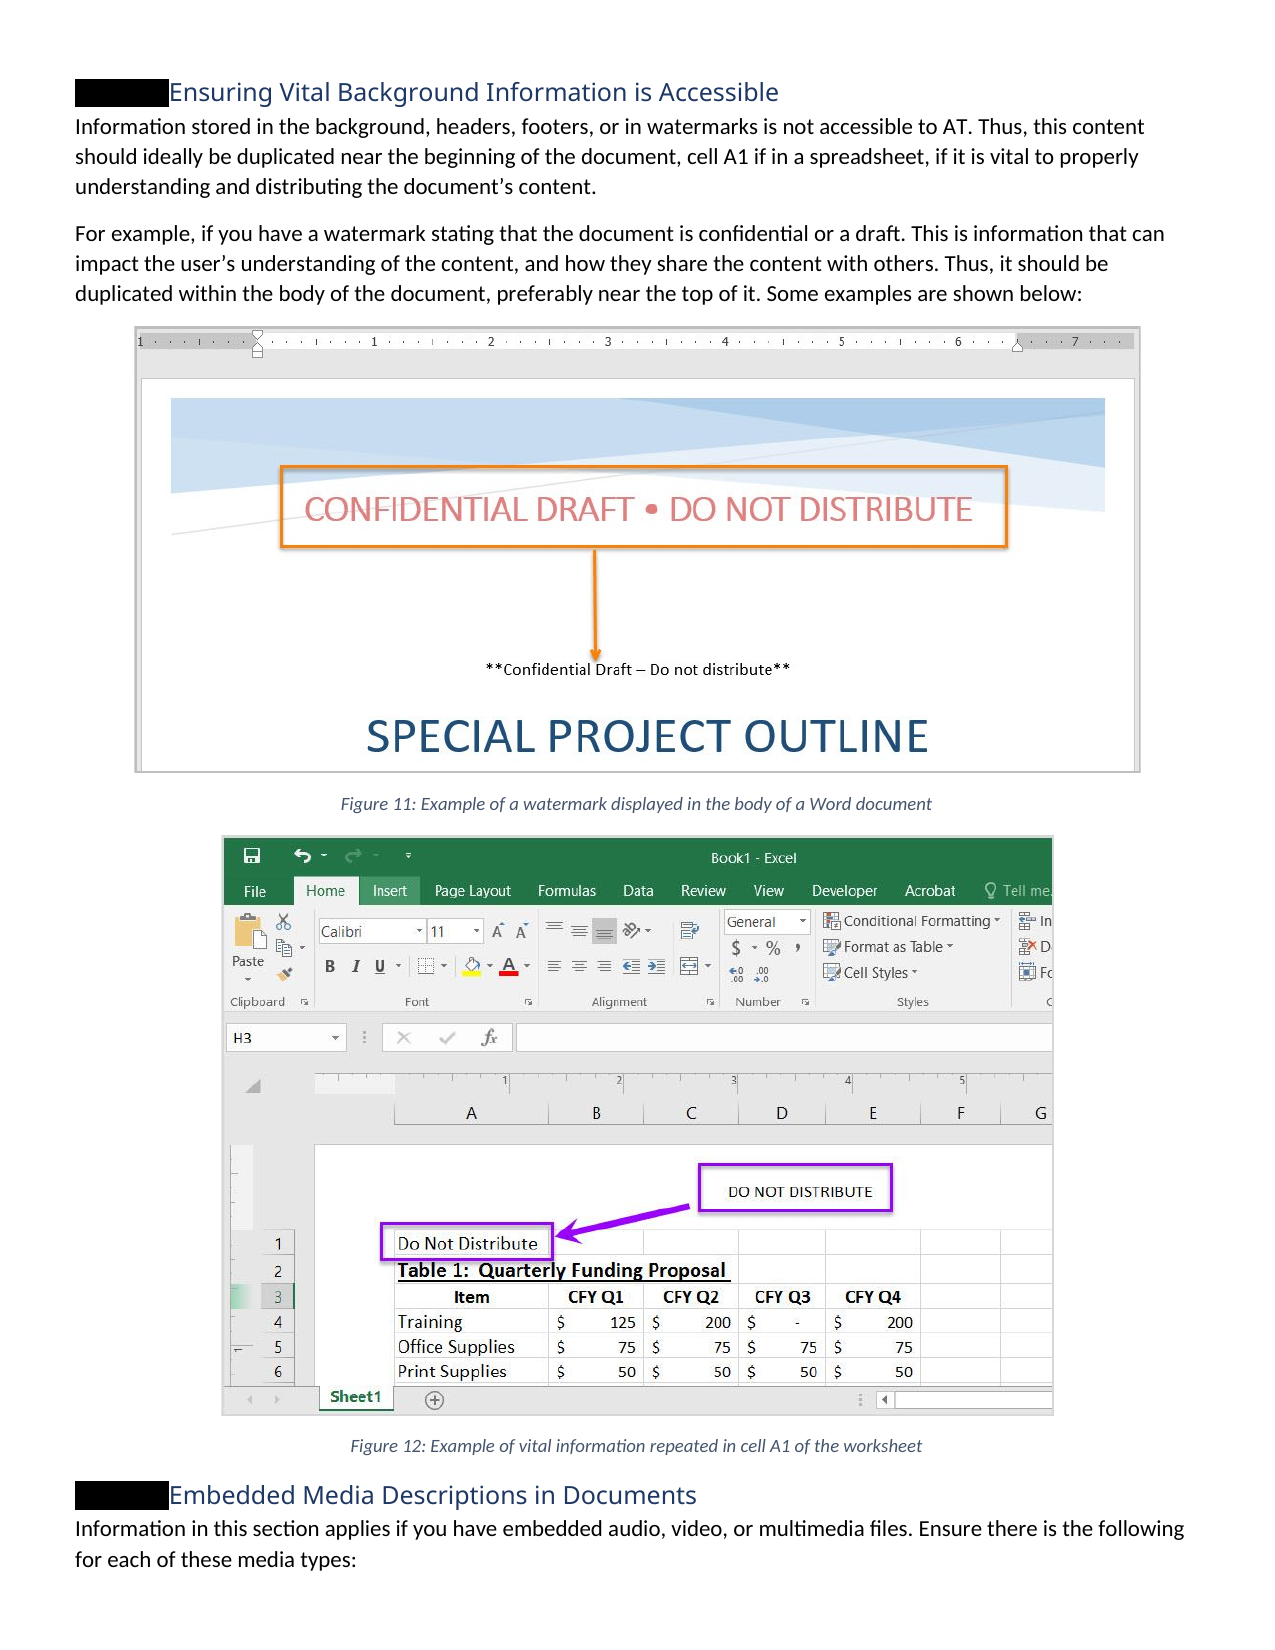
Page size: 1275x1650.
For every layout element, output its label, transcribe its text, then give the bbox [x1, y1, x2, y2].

picture [134, 326, 1141, 773]
text For example, if you have a watermark stating that the document is confidential or a draft. This is information that can impact the user’s understanding of the content, and how they share the content with others. Thus, it should be duplicated within the body of the document, preferably near the top of it. Some examples are shown below: [75, 219, 1200, 307]
picture [221, 835, 1054, 1416]
text Information stored in the background, headers, footers, or in watermarks is not accessible to AT. Thus, this content should ideally be duplicated near the beginning of the document, cell A1 if in a spreadsheet, if it is vital to properly understanding and distributing the document’s content. [75, 112, 1200, 200]
text Ensuring Vital Background Information is Accessible [75, 75, 1200, 109]
text Embedded Media Descriptions in Documents [75, 1478, 1200, 1512]
text Information in this section applies if you have embedded audio, video, or multimedia files. Ensure there is the following for each of these media types: [75, 1514, 1200, 1573]
